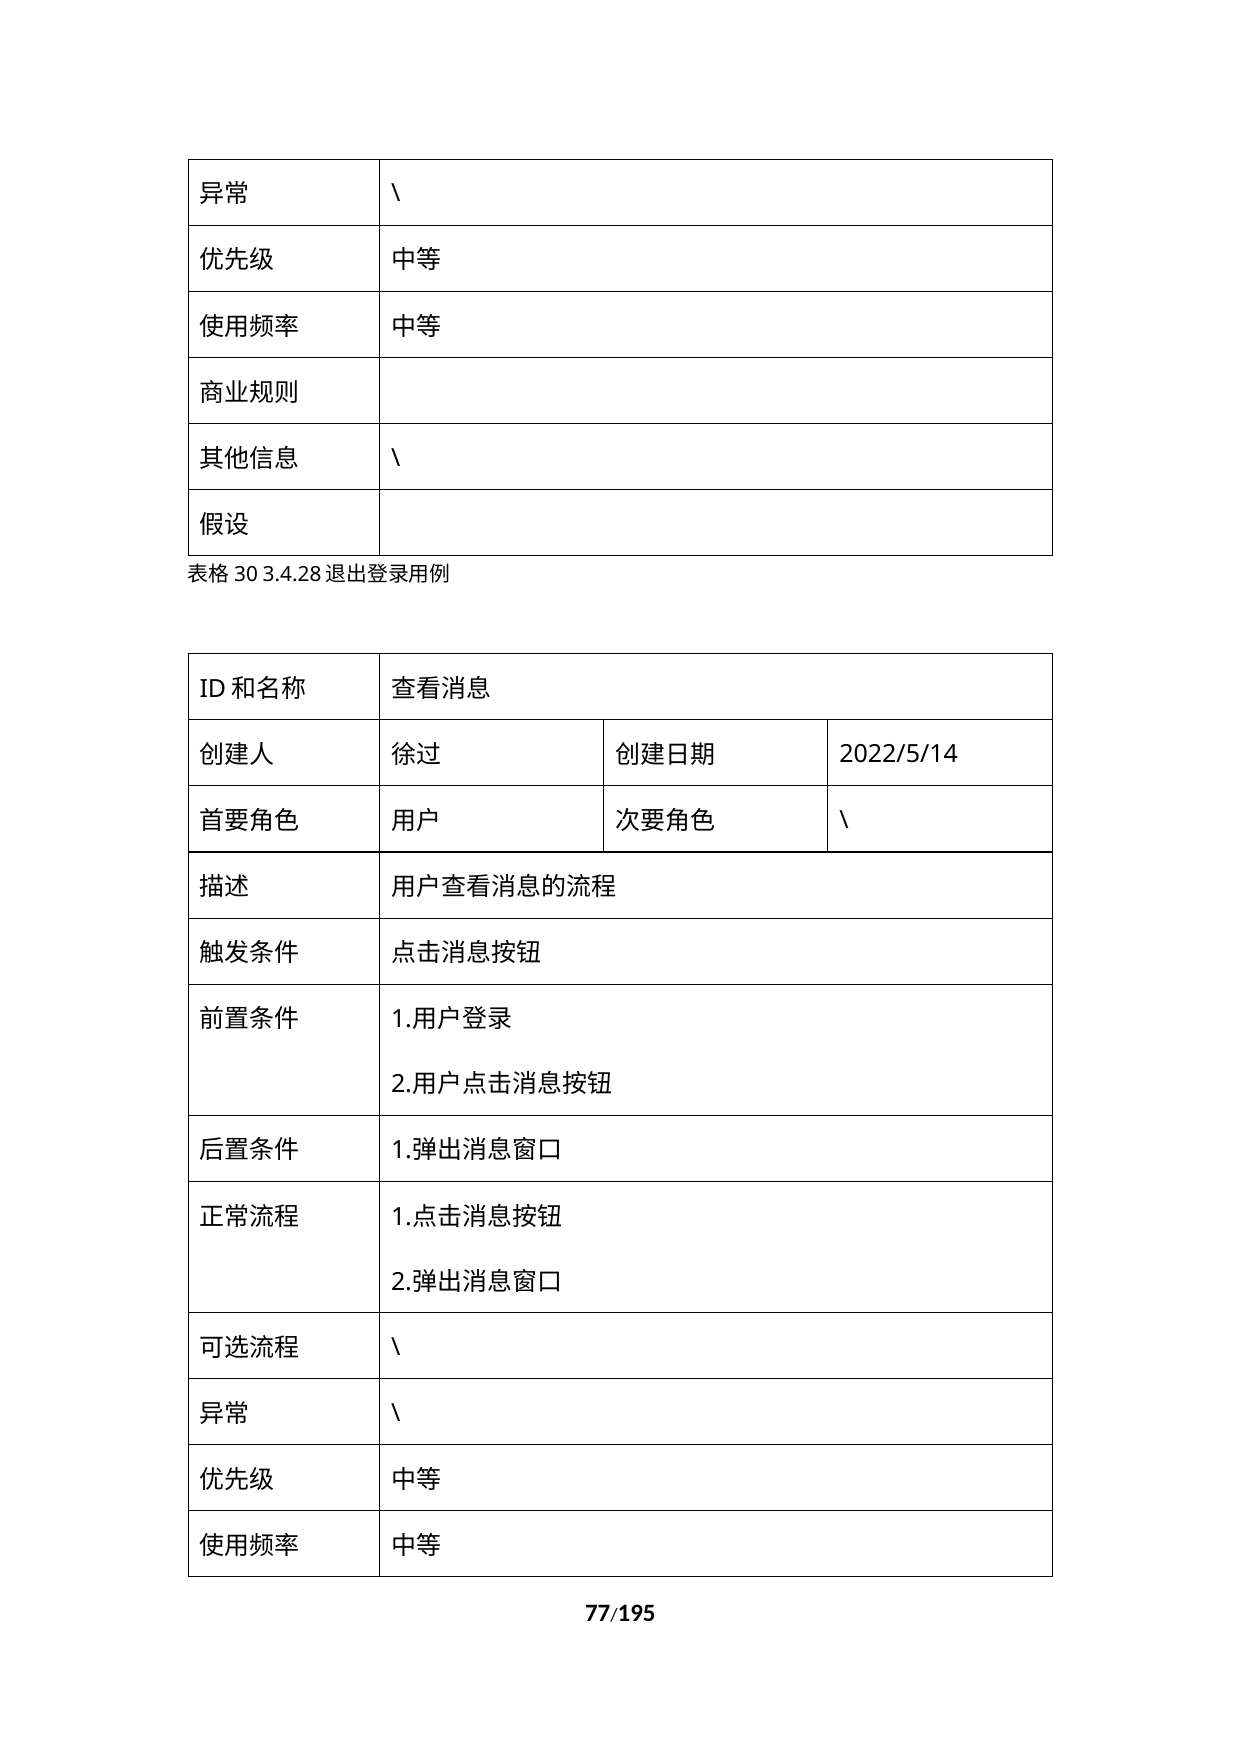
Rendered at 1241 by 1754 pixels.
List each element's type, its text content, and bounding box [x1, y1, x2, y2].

table_cell 描述 [189, 853, 379, 917]
table_cell 其他信息 [189, 424, 379, 489]
table_cell 徐过 [380, 720, 603, 785]
table_cell 中等 [380, 226, 1052, 291]
table_cell 次要角色 [604, 786, 827, 851]
table_cell 可选流程 [189, 1313, 379, 1378]
table_cell 用户查看消息的流程 [380, 853, 1052, 917]
table_cell 使用频率 [189, 1511, 379, 1576]
table_cell \ [380, 1313, 1052, 1378]
table_cell 前置条件 [189, 985, 379, 1114]
table_header ID和名称 [189, 654, 379, 719]
table_cell 优先级 [189, 226, 379, 291]
table_cell 使用频率 [189, 292, 379, 357]
table_cell [380, 490, 1052, 555]
table_cell 点击消息按钮 [380, 919, 1052, 983]
table_cell 中等 [380, 1445, 1052, 1510]
table_cell 创建日期 [604, 720, 827, 785]
table_cell 1.弹出消息窗口 [380, 1116, 1052, 1181]
table_cell 异常 [189, 160, 379, 224]
table_header 查看消息 [380, 654, 1052, 719]
text 表格 30 3.4.28退出登录用例 [187, 556, 1053, 588]
table_cell \ [380, 424, 1052, 489]
table_cell 后置条件 [189, 1116, 379, 1181]
table_cell 优先级 [189, 1445, 379, 1510]
table_cell 假设 [189, 490, 379, 555]
table_cell 首要角色 [189, 786, 379, 851]
table_cell 商业规则 [189, 358, 379, 423]
table_cell \ [380, 160, 1052, 224]
table_cell 中等 [380, 292, 1052, 357]
table_cell 正常流程 [189, 1182, 379, 1312]
table_cell 创建人 [189, 720, 379, 785]
table_cell 2022/5/14 [828, 720, 1052, 785]
table_cell \ [828, 786, 1052, 851]
table_cell [380, 358, 1052, 423]
table_cell 用户 [380, 786, 603, 851]
table_cell 中等 [380, 1511, 1052, 1576]
table_cell \ [380, 1379, 1052, 1444]
table_cell 1.用户登录 2.用户点击消息按钮 [380, 985, 1052, 1114]
table_cell 异常 [189, 1379, 379, 1444]
table_cell 1.点击消息按钮 2.弹出消息窗口 [380, 1182, 1052, 1312]
table_cell 触发条件 [189, 919, 379, 983]
